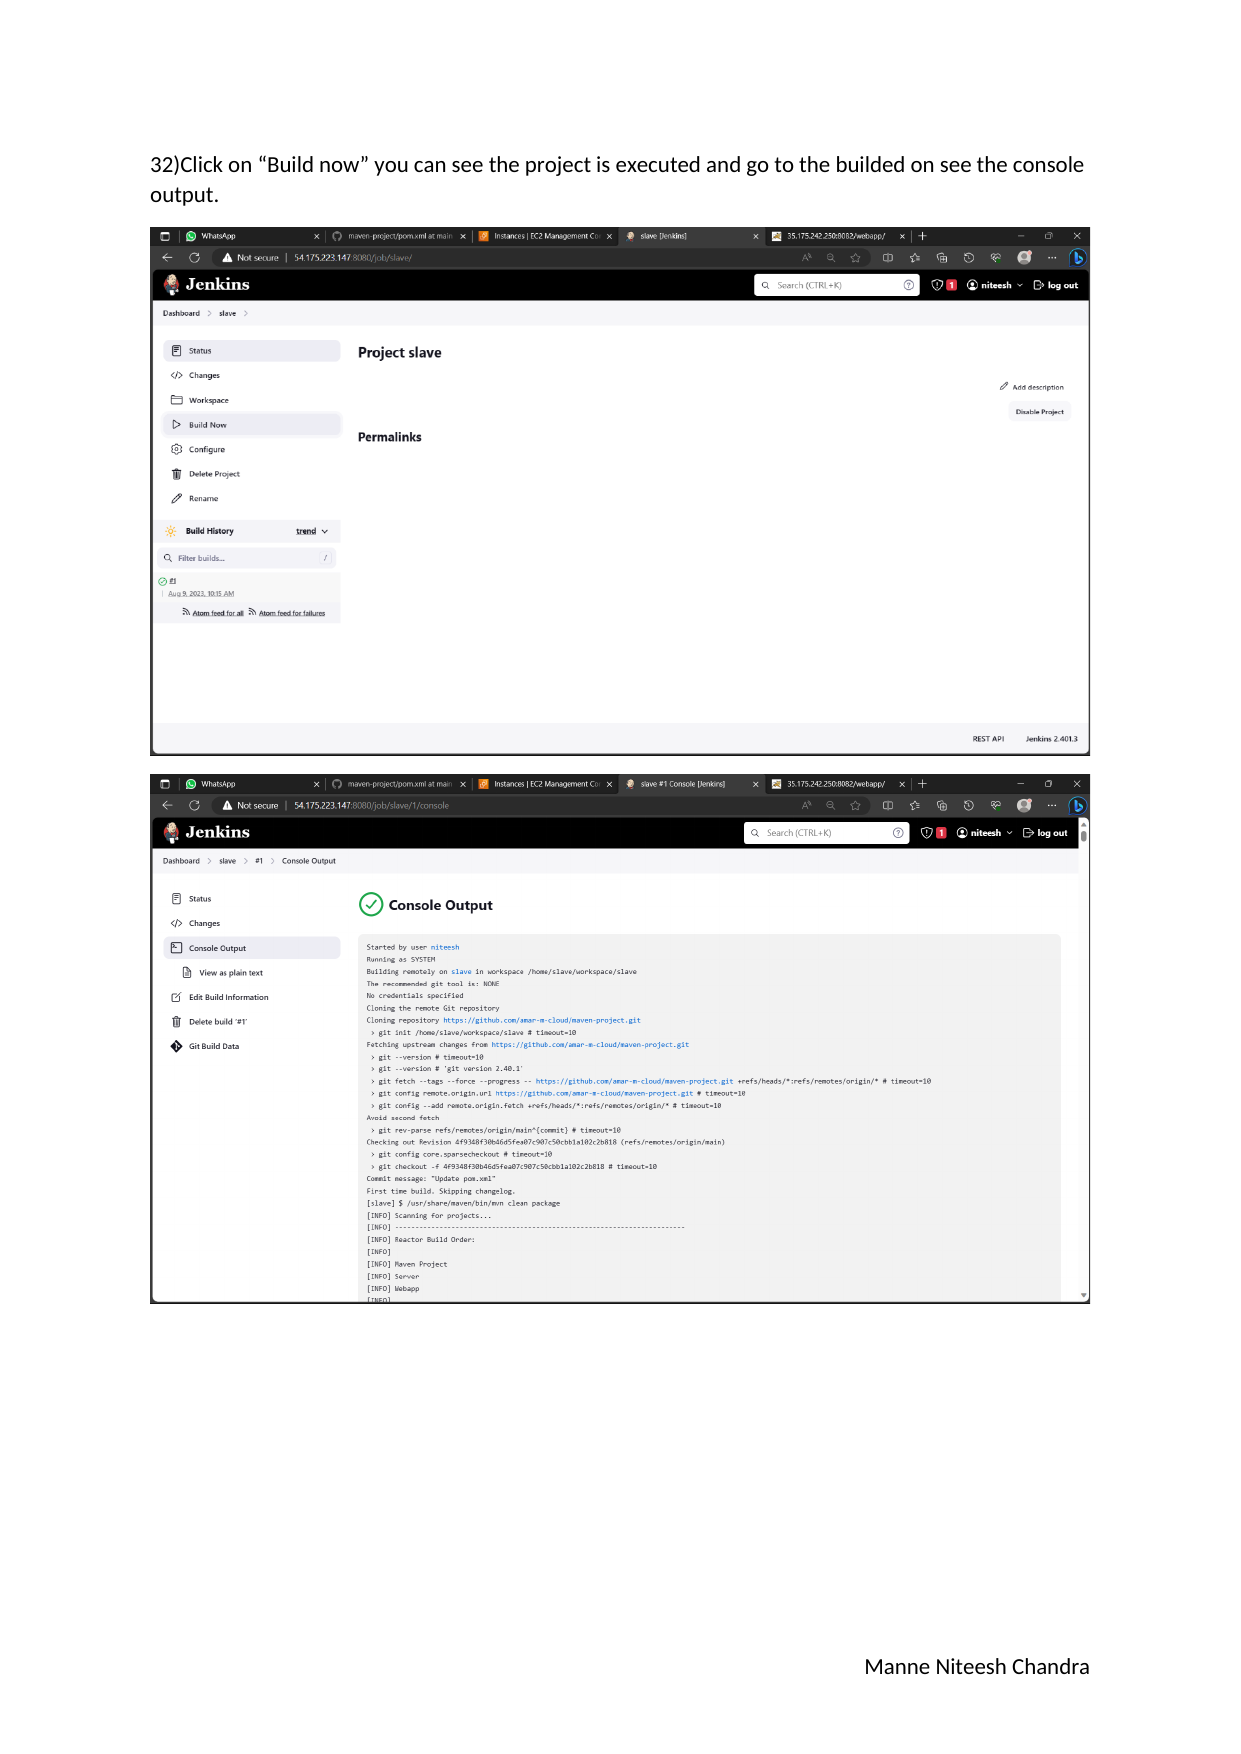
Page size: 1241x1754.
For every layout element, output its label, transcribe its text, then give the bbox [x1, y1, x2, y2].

picture [150, 774, 1091, 1304]
text 32)Click on “Build now” you can see the project is executed and go to the builded on see the console output. [150, 150, 1090, 208]
picture [150, 227, 1091, 756]
